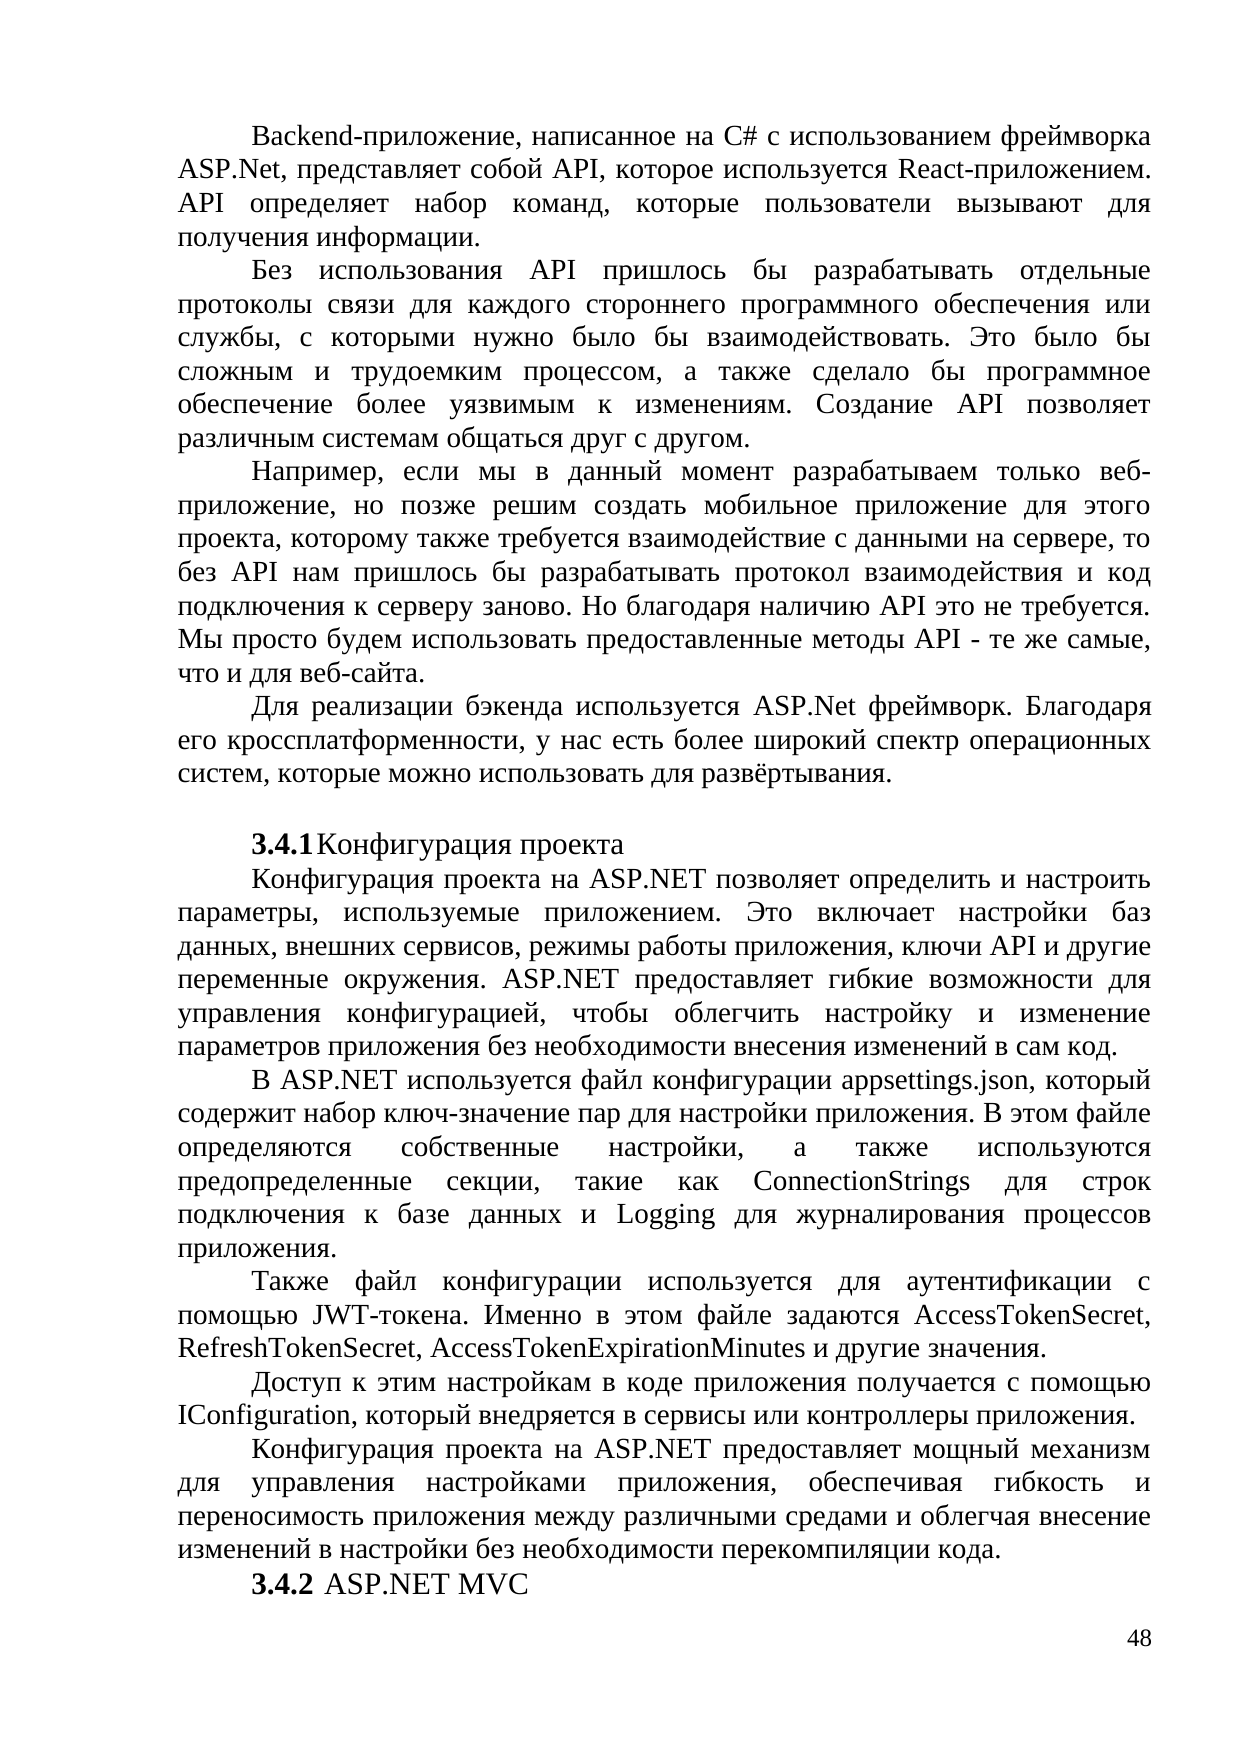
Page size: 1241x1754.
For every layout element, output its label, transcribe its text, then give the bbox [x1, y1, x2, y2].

text Конфигурация проекта на ASP.NET предоставляет мощный механизм для управления настройками приложения, обеспечивая гибкость и переносимость приложения между различными средами и облегчая внесение изменений в настройки без необходимости перекомпиляции кода. [177, 1431, 1152, 1565]
text Для реализации бэкенда используется ASP.Net фреймворк. Благодаря его кроссплатформенности, у нас есть более широкий спектр операционных систем, которые можно использовать для развёртывания. [177, 688, 1152, 789]
text Backend-приложение, написанное на C# с использованием фреймворка ASP.Net, представляет собой API, которое используется React-приложением. API определяет набор команд, которые пользователи вызывают для получения информации. [177, 118, 1152, 252]
text Конфигурация проекта на ASP.NET позволяет определить и настроить параметры, используемые приложением. Это включает настройки баз данных, внешних сервисов, режимы работы приложения, ключи API и другие переменные окружения. ASP.NET предоставляет гибкие возможности для управления конфигурацией, чтобы облегчить настройку и изменение параметров приложения без необходимости внесения изменений в сам код. [177, 861, 1152, 1062]
text Без использования API пришлось бы разрабатывать отдельные протоколы связи для каждого стороннего программного обеспечения или службы, с которыми нужно было бы взаимодействовать. Это было бы сложным и трудоемким процессом, а также сделало бы программное обеспечение более уязвимым к изменениям. Создание API позволяет различным системам общаться друг с другом. [177, 252, 1152, 453]
title ASP.NET MVC [251, 1565, 1152, 1601]
text Также файл конфигурации используется для аутентификации с помощью JWT-токена. Именно в этом файле задаются AccessTokenSecret, RefreshTokenSecret, AccessTokenExpirationMinutes и другие значения. [177, 1263, 1152, 1364]
text В ASP.NET используется файл конфигурации appsettings.json, который содержит набор ключ-значение пар для настройки приложения. В этом файле определяются собственные настройки, а также используются предопределенные секции, такие как ConnectionStrings для строк подключения к базе данных и Logging для журналирования процессов приложения. [177, 1062, 1152, 1263]
text Например, если мы в данный момент разрабатываем только веб-приложение, но позже решим создать мобильное приложение для этого проекта, которому также требуется взаимодействие с данными на сервере, то без API нам пришлось бы разрабатывать протокол взаимодействия и код подключения к серверу заново. Но благодаря наличию API это не требуется. Мы просто будем использовать предоставленные методы API - те же самые, что и для веб-сайта. [177, 453, 1152, 688]
title Конфигурация проекта [251, 825, 1152, 861]
text Доступ к этим настройкам в коде приложения получается с помощью IConfiguration, который внедряется в сервисы или контроллеры приложения. [177, 1364, 1152, 1431]
